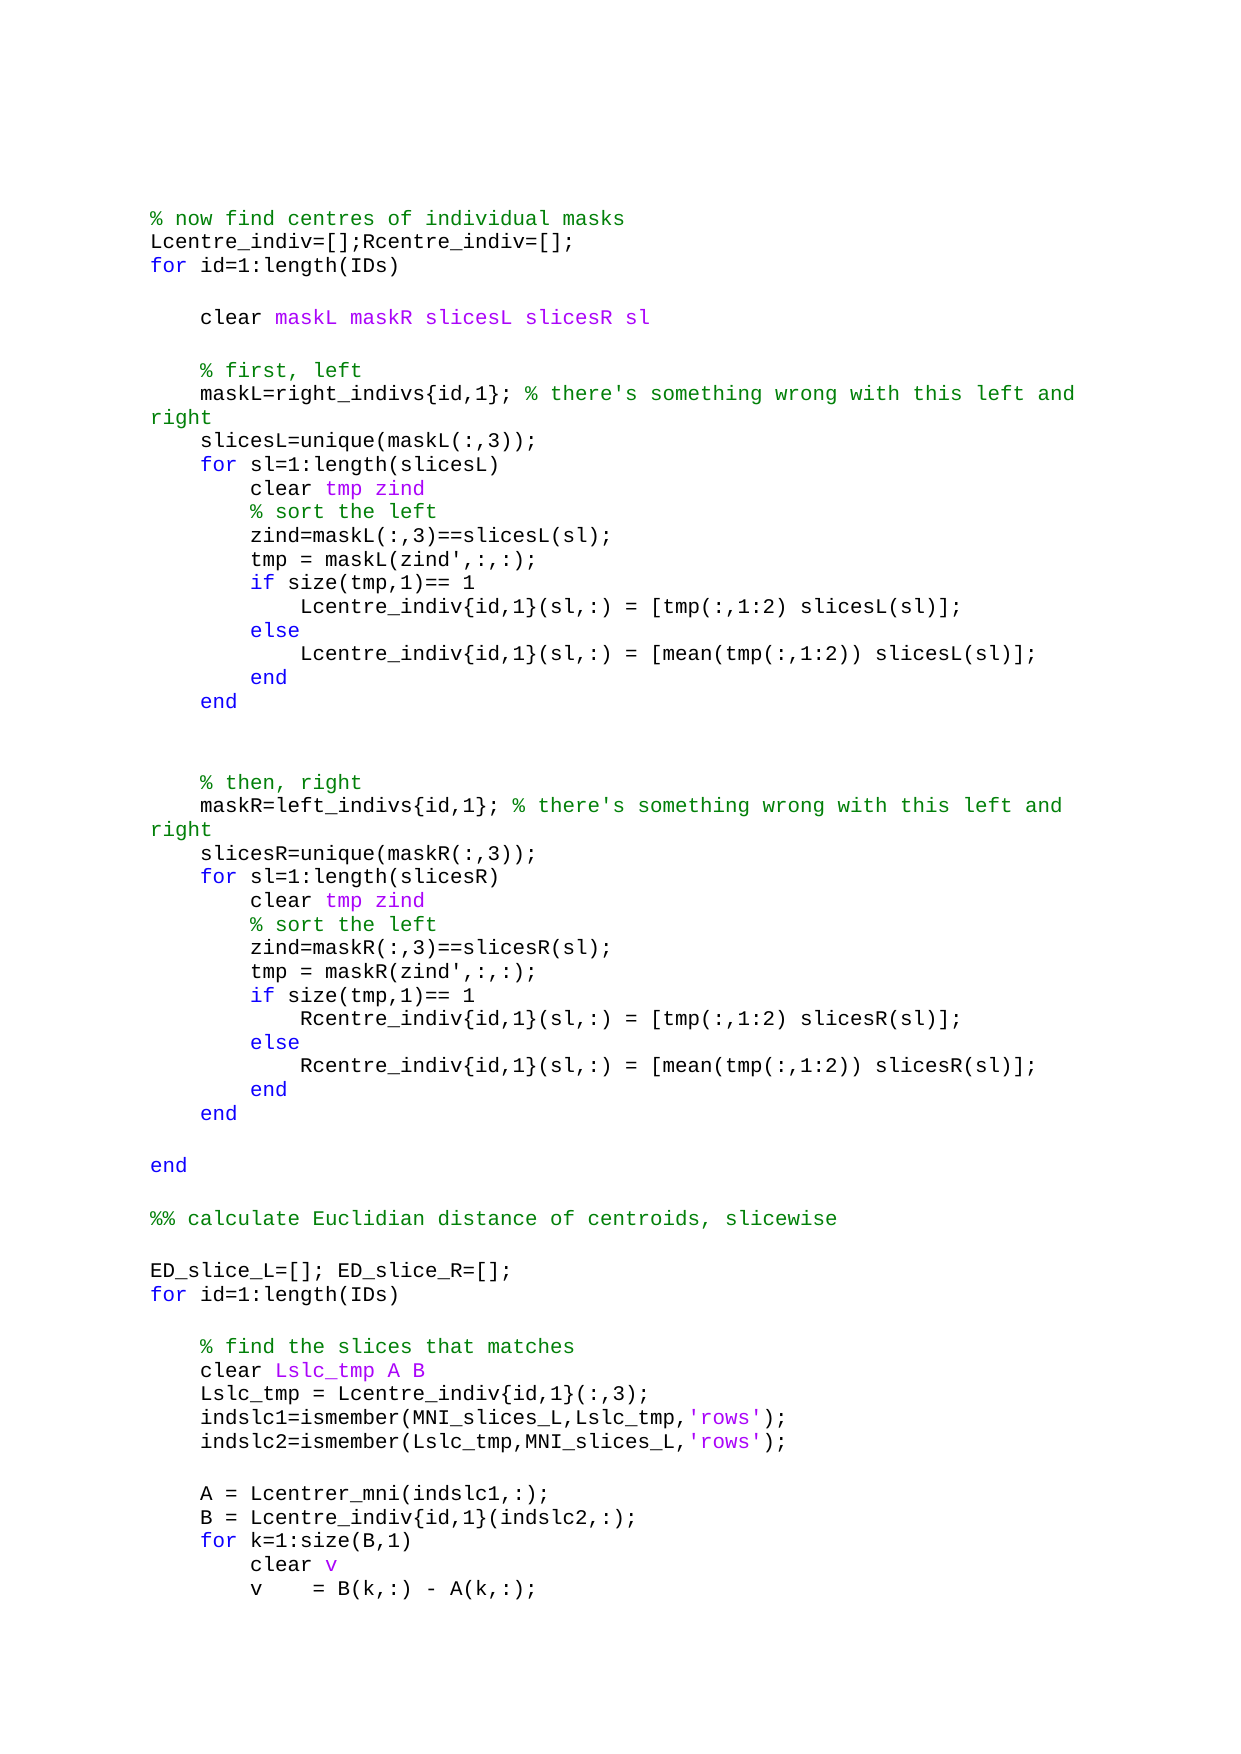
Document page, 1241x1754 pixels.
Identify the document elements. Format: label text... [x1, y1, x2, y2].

text ED_slice_L=[]; ED_slice_R=[]; [150, 1260, 1090, 1284]
text for id=1:length(IDs) [150, 1284, 1090, 1307]
text if size(tmp,1)== 1 [150, 984, 1090, 1008]
text indslc1=ismember(MNI_slices_L,Lslc_tmp,'rows'); [150, 1407, 1090, 1431]
text clear tmp zind [150, 478, 1090, 501]
text for id=1:length(IDs) [150, 255, 1090, 278]
text % find the slices that matches [150, 1336, 1090, 1360]
text for sl=1:length(slicesR) [150, 866, 1090, 890]
text %% calculate Euclidian distance of centroids, slicewise [150, 1208, 1090, 1231]
text else [150, 1032, 1090, 1056]
text indslc2=ismember(Lslc_tmp,MNI_slices_L,'rows'); [150, 1431, 1090, 1454]
text tmp = maskL(zind',:,:); [150, 549, 1090, 572]
text if size(tmp,1)== 1 [150, 572, 1090, 596]
text clear maskL maskR slicesL slicesR sl [150, 307, 1090, 331]
text maskR=left_indivs{id,1}; % there's something wrong with this left and right [150, 795, 1090, 843]
text slicesL=unique(maskL(:,3)); [150, 431, 1090, 454]
text % sort the left [150, 501, 1090, 525]
text Rcentre_indiv{id,1}(sl,:) = [mean(tmp(:,1:2)) slicesR(sl)]; [150, 1056, 1090, 1079]
text tmp = maskR(zind',:,:); [150, 961, 1090, 984]
text % then, right [150, 772, 1090, 795]
text % first, left [150, 359, 1090, 383]
text Lcentre_indiv{id,1}(sl,:) = [tmp(:,1:2) slicesL(sl)]; [150, 596, 1090, 620]
text clear tmp zind [150, 890, 1090, 914]
text end [150, 691, 1090, 714]
text zind=maskR(:,3)==slicesR(sl); [150, 937, 1090, 961]
text v = B(k,:) - A(k,:); [150, 1578, 1090, 1601]
text end [150, 1155, 1090, 1179]
text B = Lcentre_indiv{id,1}(indslc2,:); [150, 1507, 1090, 1530]
text clear Lslc_tmp A B [150, 1360, 1090, 1383]
text Rcentre_indiv{id,1}(sl,:) = [tmp(:,1:2) slicesR(sl)]; [150, 1008, 1090, 1032]
text for k=1:size(B,1) [150, 1530, 1090, 1554]
text else [150, 620, 1090, 643]
text for sl=1:length(slicesL) [150, 454, 1090, 478]
text clear v [150, 1554, 1090, 1578]
text % now find centres of individual masks [150, 207, 1090, 231]
text maskL=right_indivs{id,1}; % there's something wrong with this left and right [150, 383, 1090, 431]
text zind=maskL(:,3)==slicesL(sl); [150, 525, 1090, 549]
text % sort the left [150, 914, 1090, 937]
text end [150, 1103, 1090, 1126]
text end [150, 667, 1090, 691]
text Lcentre_indiv=[];Rcentre_indiv=[]; [150, 231, 1090, 255]
text A = Lcentrer_mni(indslc1,:); [150, 1483, 1090, 1507]
text end [150, 1079, 1090, 1103]
text Lslc_tmp = Lcentre_indiv{id,1}(:,3); [150, 1383, 1090, 1407]
text Lcentre_indiv{id,1}(sl,:) = [mean(tmp(:,1:2)) slicesL(sl)]; [150, 643, 1090, 667]
text slicesR=unique(maskR(:,3)); [150, 843, 1090, 866]
